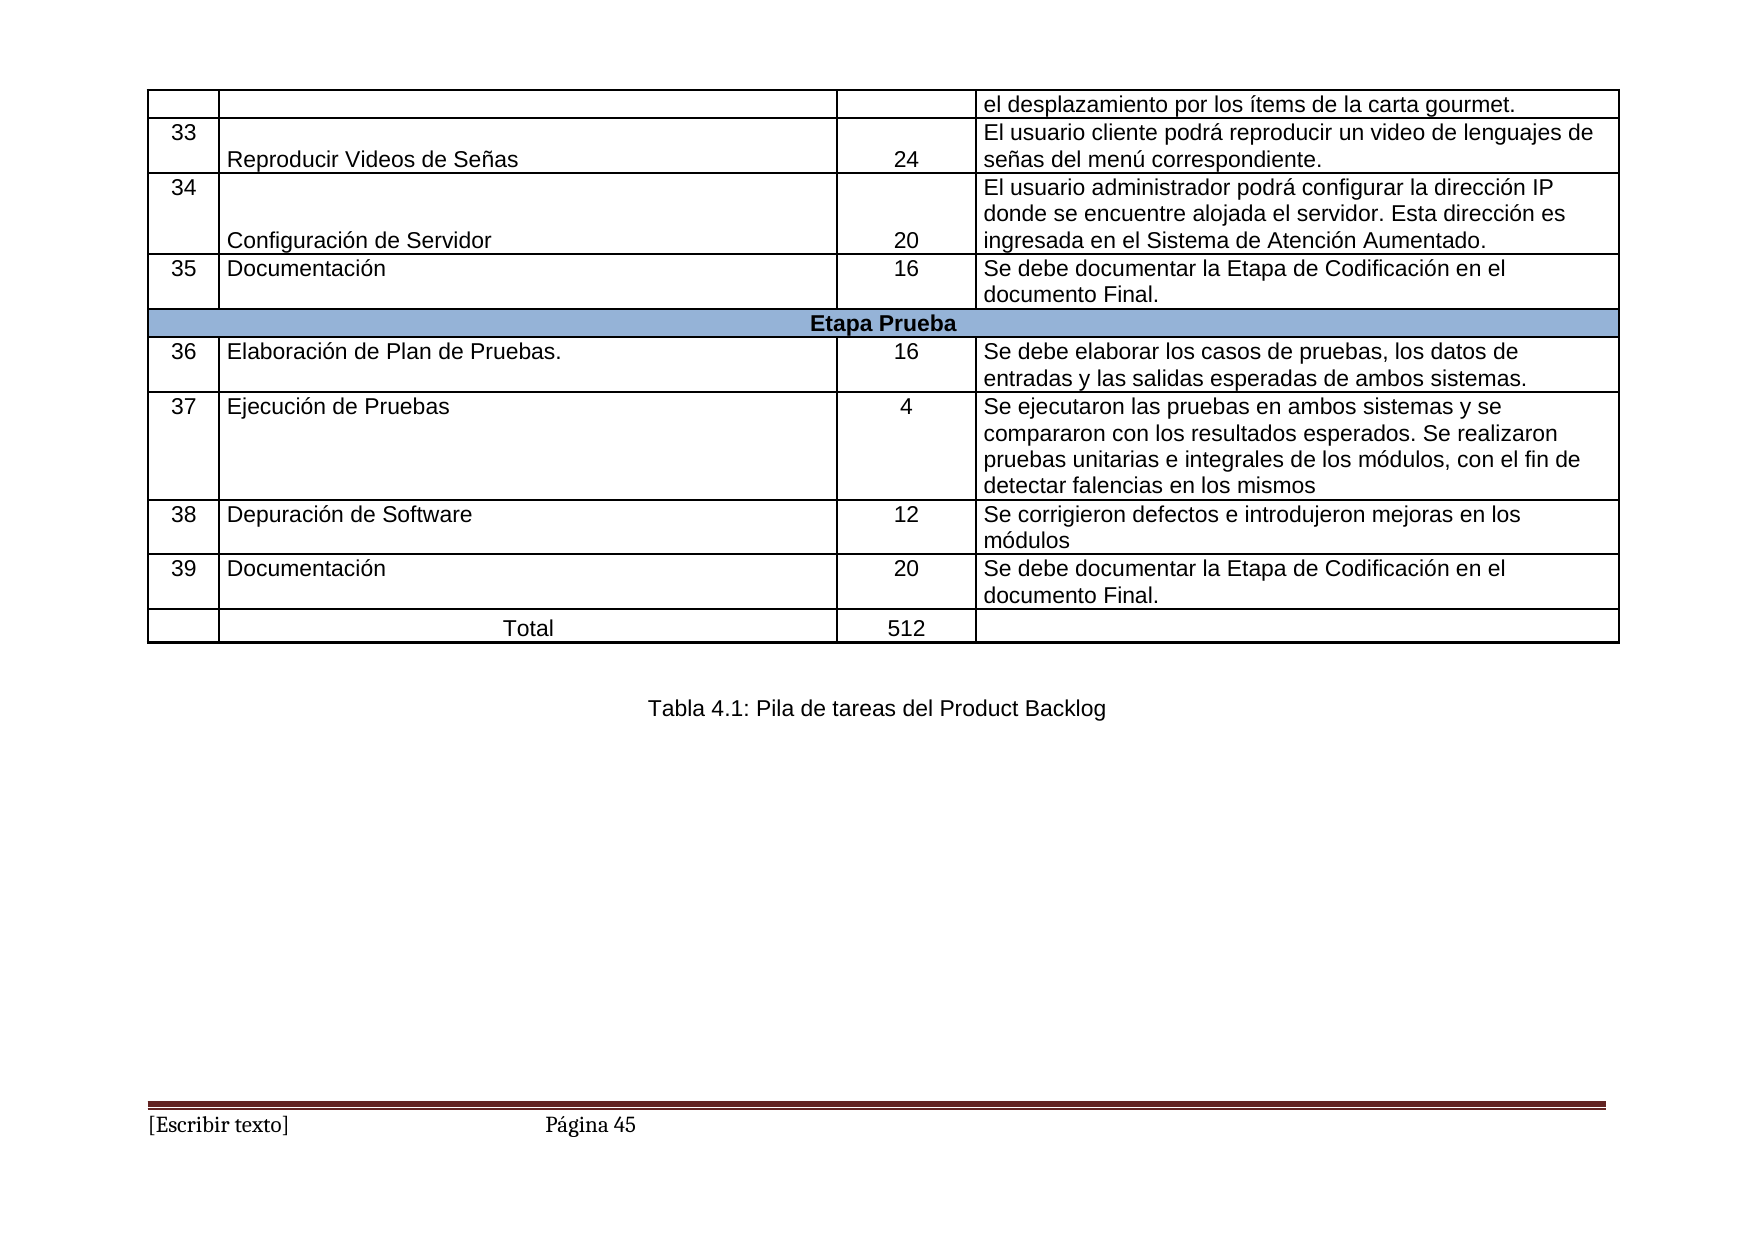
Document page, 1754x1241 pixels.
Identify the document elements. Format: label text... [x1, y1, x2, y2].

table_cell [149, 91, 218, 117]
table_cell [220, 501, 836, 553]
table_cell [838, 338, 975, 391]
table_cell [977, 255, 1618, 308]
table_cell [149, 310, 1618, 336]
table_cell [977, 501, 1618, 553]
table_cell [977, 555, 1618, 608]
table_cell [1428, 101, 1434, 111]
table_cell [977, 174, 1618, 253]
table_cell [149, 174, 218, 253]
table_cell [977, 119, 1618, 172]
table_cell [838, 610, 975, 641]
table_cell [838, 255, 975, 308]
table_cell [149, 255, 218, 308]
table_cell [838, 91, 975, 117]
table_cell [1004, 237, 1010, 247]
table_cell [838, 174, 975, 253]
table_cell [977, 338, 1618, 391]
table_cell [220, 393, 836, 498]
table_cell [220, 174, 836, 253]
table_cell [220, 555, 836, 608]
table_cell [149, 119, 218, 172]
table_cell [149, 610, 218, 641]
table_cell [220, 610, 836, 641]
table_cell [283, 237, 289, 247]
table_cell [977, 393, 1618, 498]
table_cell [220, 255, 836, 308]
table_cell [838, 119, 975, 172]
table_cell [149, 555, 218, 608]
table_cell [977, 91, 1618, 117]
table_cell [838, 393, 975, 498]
text Tabla 4.1: Pila de tareas del Product Backlog [148, 694, 1606, 721]
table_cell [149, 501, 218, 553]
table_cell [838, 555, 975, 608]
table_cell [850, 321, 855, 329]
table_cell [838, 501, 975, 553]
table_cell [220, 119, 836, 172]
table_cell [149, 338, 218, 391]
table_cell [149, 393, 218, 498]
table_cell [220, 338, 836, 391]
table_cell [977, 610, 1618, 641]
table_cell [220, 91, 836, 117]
